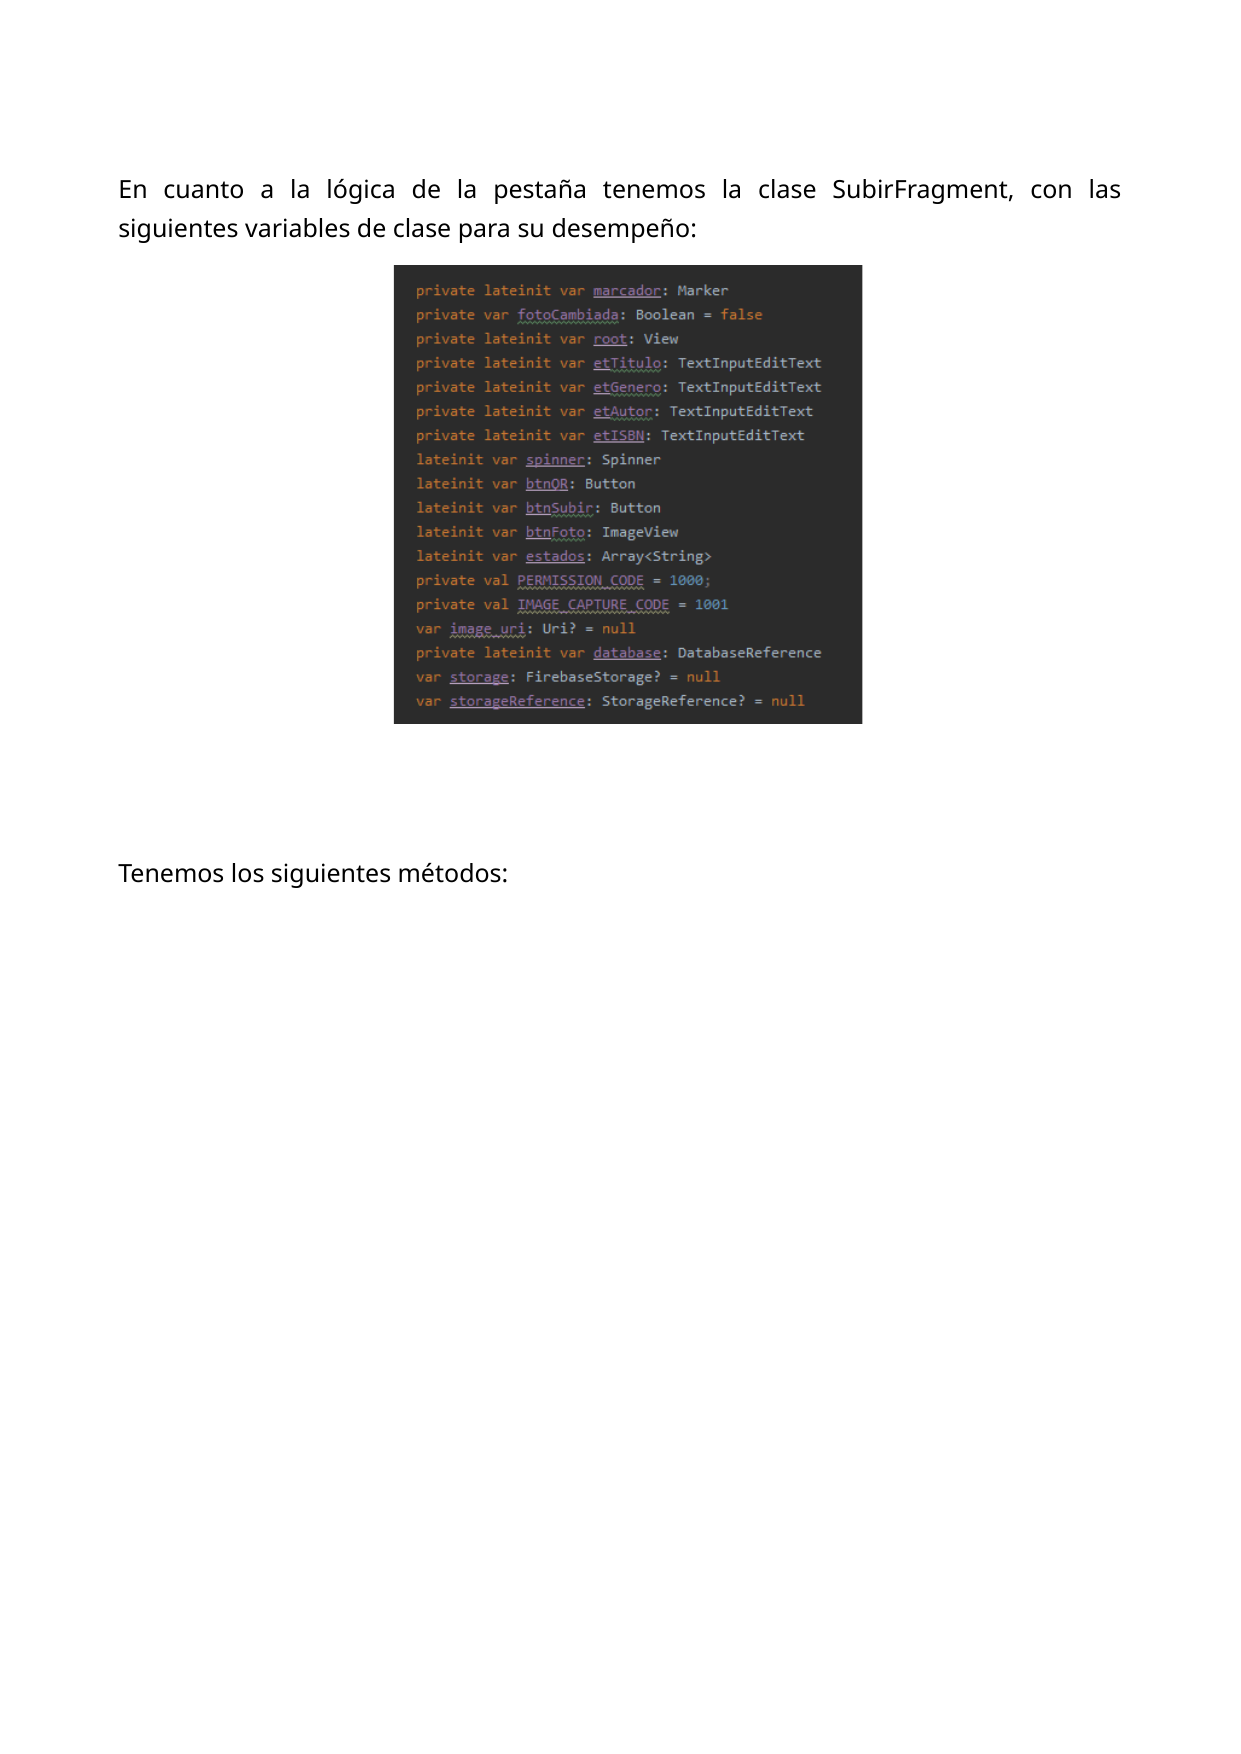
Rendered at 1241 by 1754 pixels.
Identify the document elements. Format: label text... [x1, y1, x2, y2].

text En cuanto a la lógica de la pestaña tenemos la clase SubirFragment, con las siguientes variables de clase para su desempeño: [118, 172, 1122, 245]
picture [393, 265, 863, 724]
text Tenemos los siguientes métodos: [118, 856, 1122, 890]
